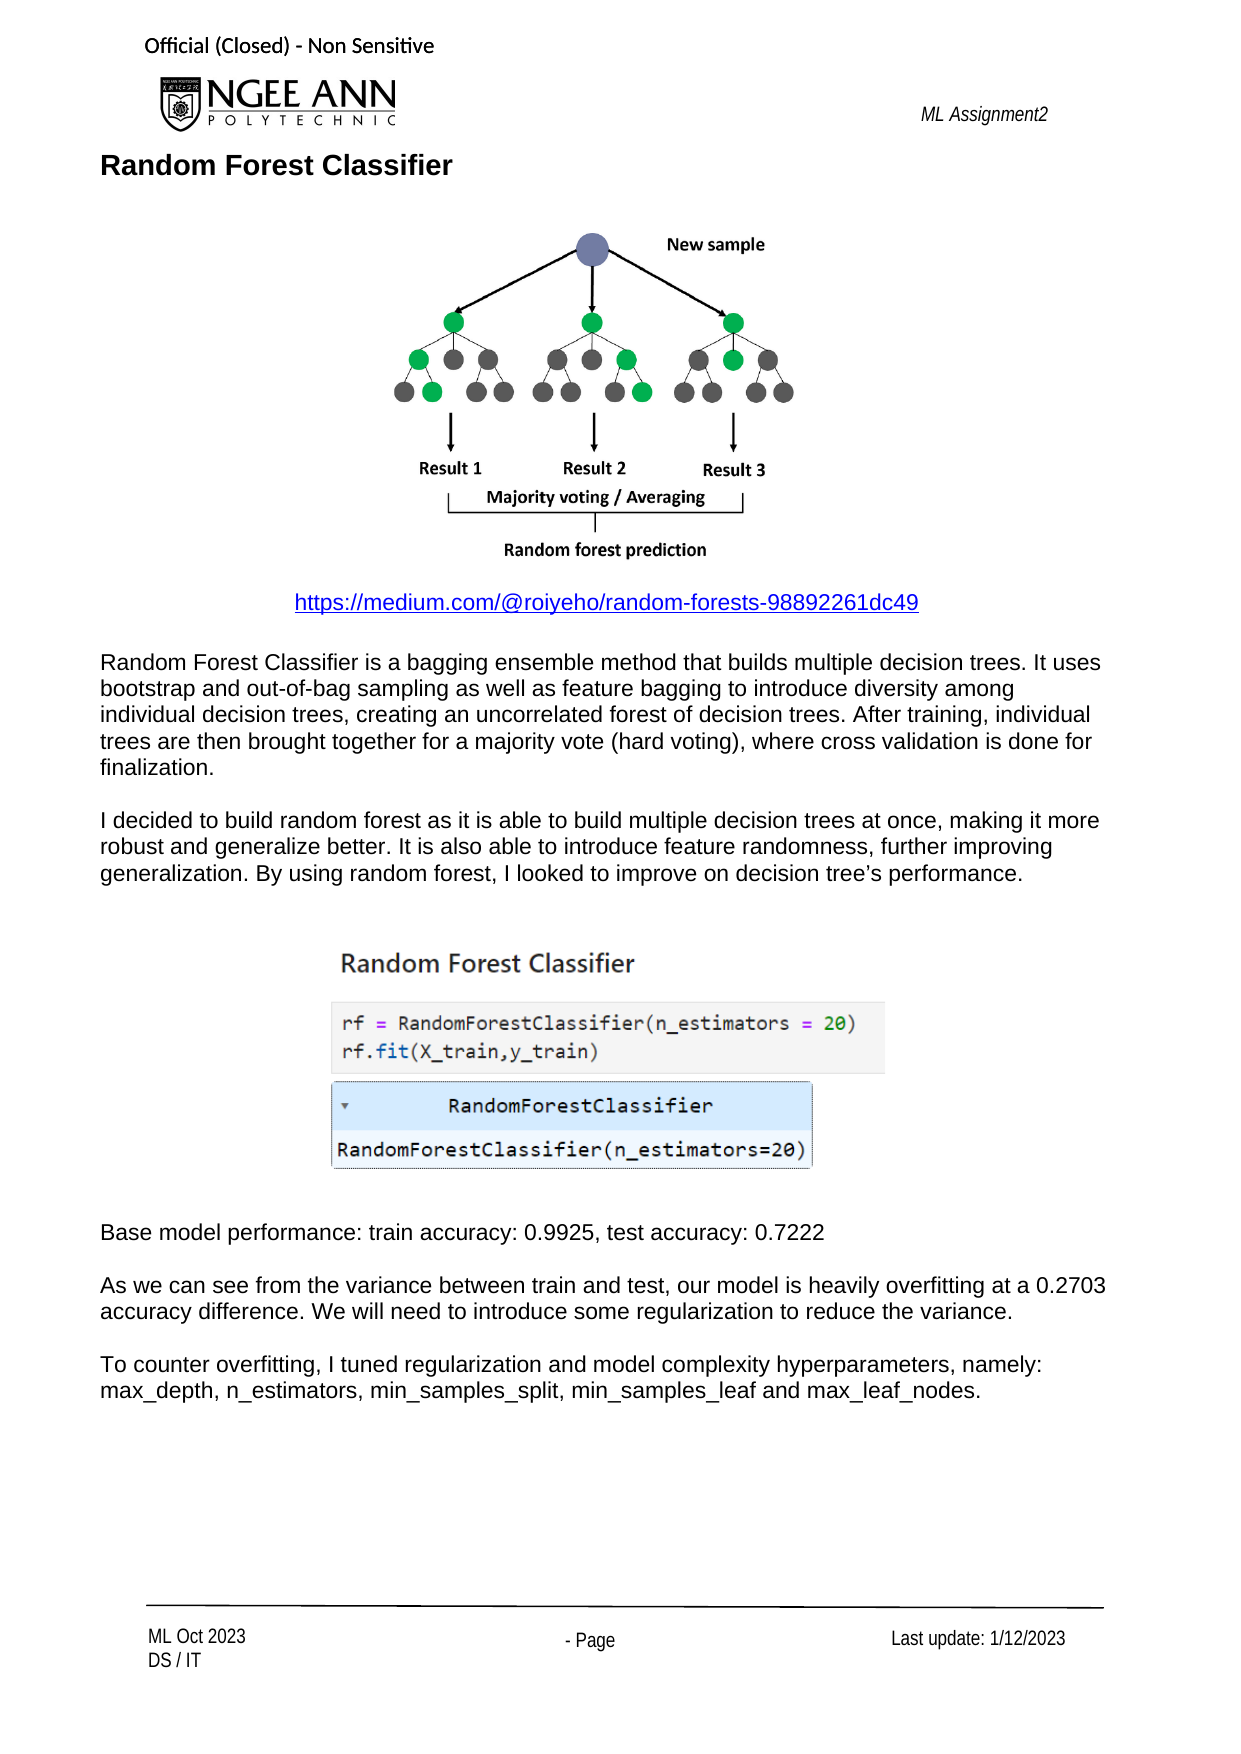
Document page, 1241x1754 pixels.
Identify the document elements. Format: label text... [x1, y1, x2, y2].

picture [302, 215, 911, 589]
text Random Forest Classifier [100, 148, 1113, 181]
text https://medium.com/@roiyeho/random-forests-98892261dc49 [100, 589, 1113, 615]
text As we can see from the variance between train and test, our model is heavily overfitting at a 0.2703 accuracy difference. We will need to introduce some regularization to reduce the variance. [100, 1272, 1113, 1324]
text Base model performance: train accuracy: 0.9925, test accuracy: 0.7222 [100, 1219, 1113, 1246]
text To counter overfitting, I tuned regularization and model complexity hyperparameters, namely: max_depth, n_estimators, min_samples_split, min_samples_leaf and max_leaf_nodes. [100, 1351, 1113, 1404]
text Random Forest Classifier is a bagging ensemble method that builds multiple decision trees. It uses bootstrap and out-of-bag sampling as well as feature bagging to introduce diversity among individual decision trees, creating an uncorrelated forest of decision trees. After training, individual trees are then brought together for a majority vote (hard voting), where cross validation is done for finalization. [100, 649, 1113, 781]
picture [327, 938, 886, 1193]
text I decided to build random forest as it is able to build multiple decision trees at once, making it more robust and generalize better. It is also able to introduce feature randomness, further improving generalization. By using random forest, I looked to improve on decision tree’s performance. [100, 807, 1113, 886]
picture [160, 77, 395, 132]
